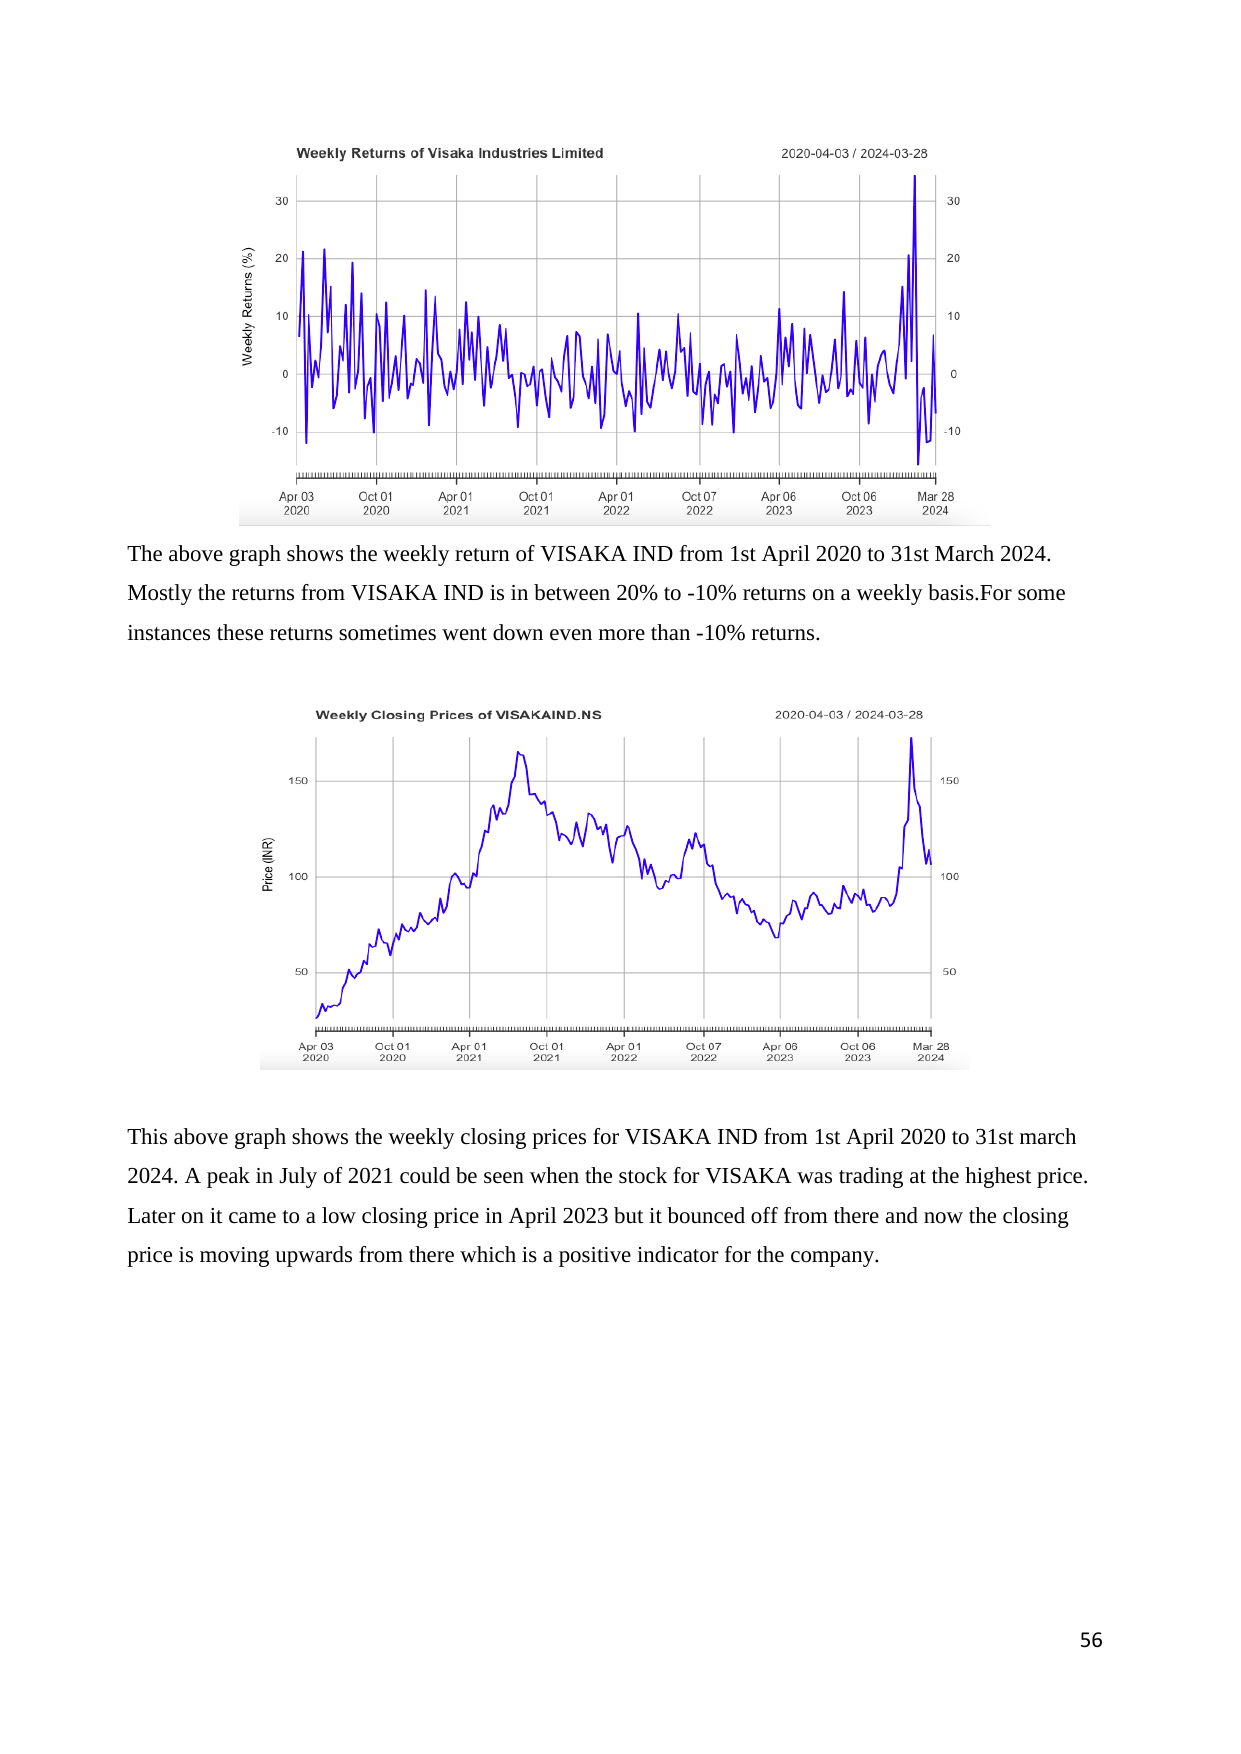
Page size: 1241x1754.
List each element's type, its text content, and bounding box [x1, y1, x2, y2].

picture [239, 139, 991, 526]
text This above graph shows the weekly closing prices for VISAKA IND from 1st April 2020 to 31st march 2024. A peak in July of 2021 could be seen when the stock for VISAKA was trading at the highest price. Later on it came to a low closing price in April 2023 but it bounced off from there and now the closing price is moving upwards from there which is a positive indicator for the company. [127, 1123, 1103, 1268]
picture [259, 697, 970, 1070]
text The above graph shows the weekly return of VISAKA IND from 1st April 2020 to 31st March 2024. Mostly the returns from VISAKA IND is in between 20% to -10% returns on a weekly basis.For some instances these returns sometimes went down even more than -10% returns. [127, 540, 1103, 645]
